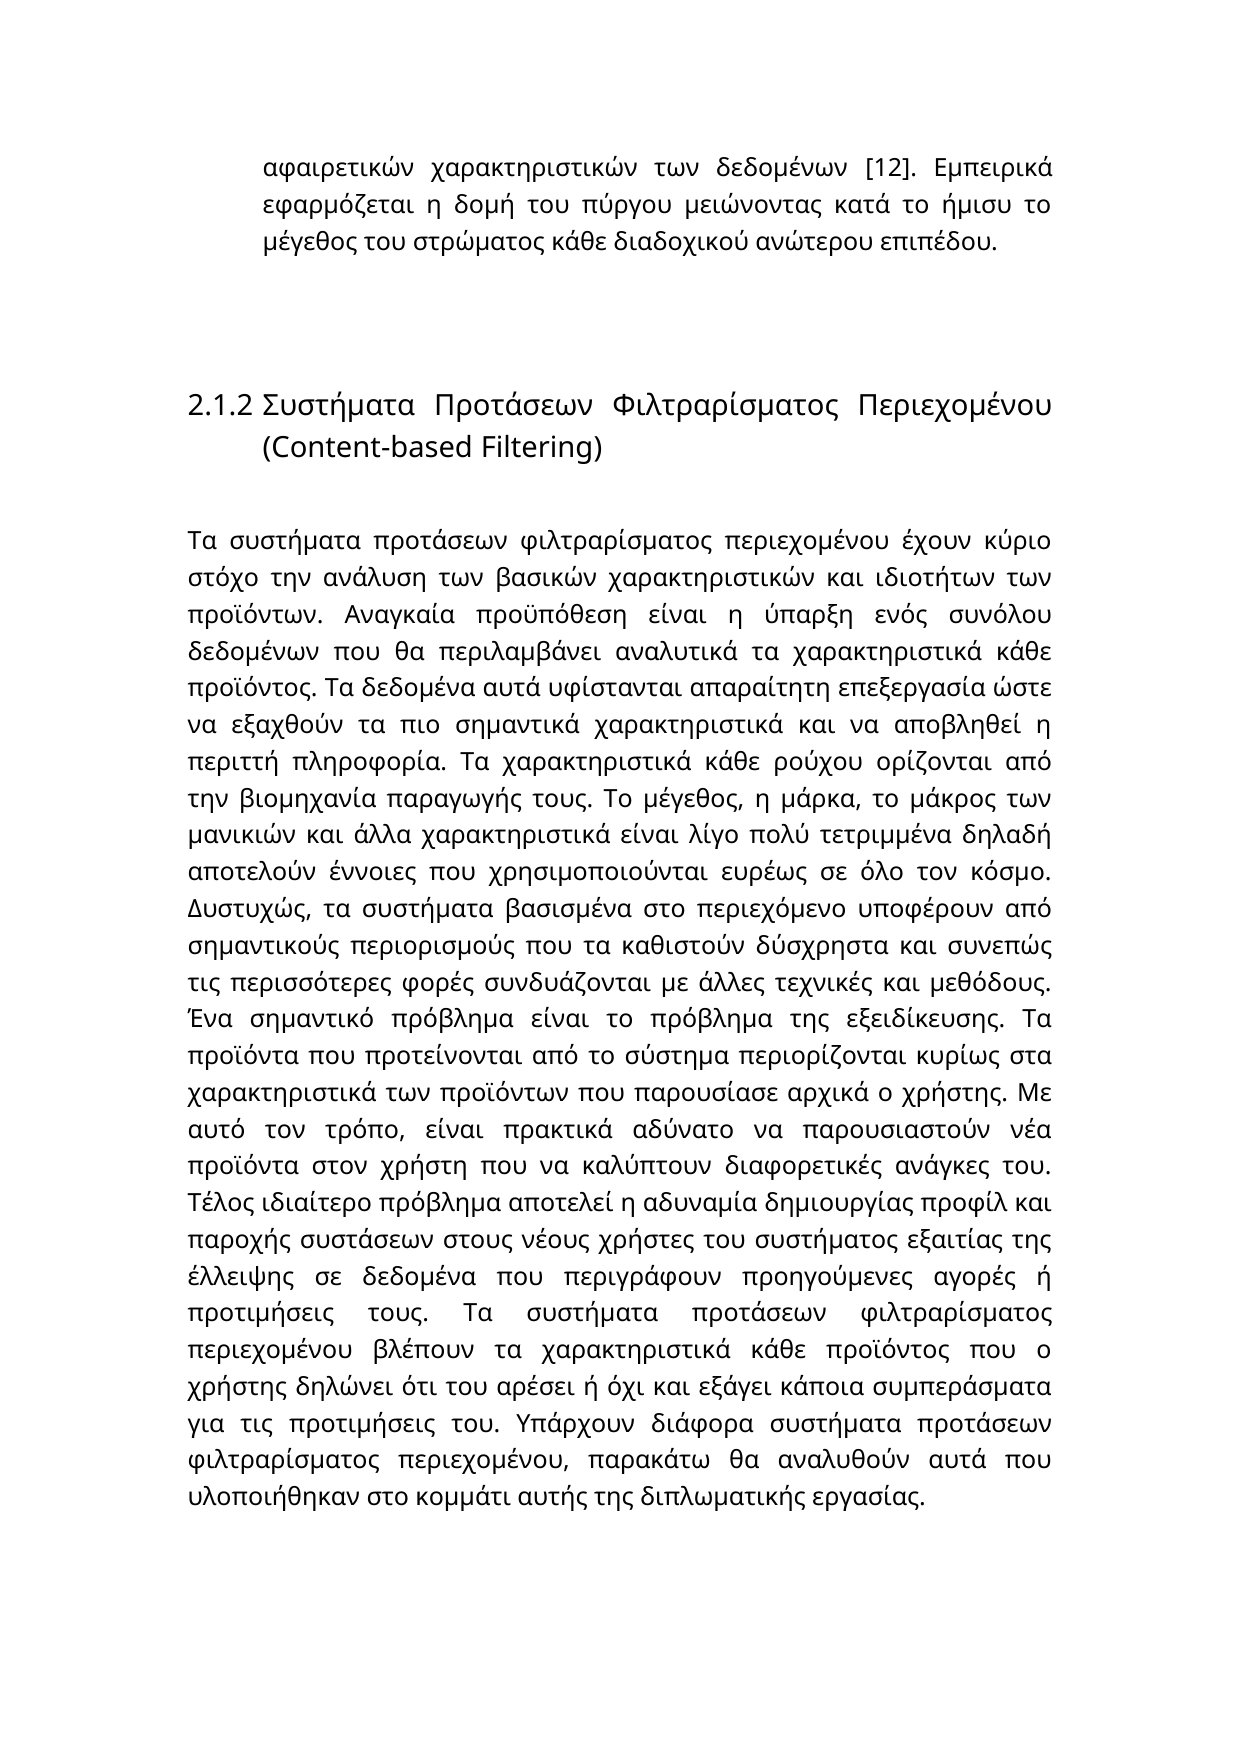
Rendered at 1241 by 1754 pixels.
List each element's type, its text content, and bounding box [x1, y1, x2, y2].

subtitle Συστήματα Προτάσεων Φιλτραρίσματος Περιεχομένου (Content-based Filtering) [187, 384, 1053, 466]
text Τα συστήματα προτάσεων φιλτραρίσματος περιεχομένου έχουν κύριο στόχο την ανάλυση των βασικών χαρακτηριστικών και ιδιοτήτων των προϊόντων. Αναγκαία προϋπόθεση είναι η ύπαρξη ενός συνόλου δεδομένων που θα περιλαμβάνει αναλυτικά τα χαρακτηριστικά κάθε προϊόντος. Τα δεδομένα αυτά υφίστανται απαραίτητη επεξεργασία ώστε να εξαχθούν τα πιο σημαντικά χαρακτηριστικά και να αποβληθεί η περιττή πληροφορία. Τα χαρακτηριστικά κάθε ρούχου ορίζονται από την βιομηχανία παραγωγής τους. Το μέγεθος, η μάρκα, το μάκρος των μανικιών και άλλα χαρακτηριστικά είναι λίγο πολύ τετριμμένα δηλαδή αποτελούν έννοιες που χρησιμοποιούνται ευρέως σε όλο τον κόσμο. Δυστυχώς, τα συστήματα βασισμένα στο περιεχόμενο υποφέρουν από σημαντικούς περιορισμούς που τα καθιστούν δύσχρηστα και συνεπώς τις περισσότερες φορές συνδυάζονται με άλλες τεχνικές και μεθόδους. Ένα σημαντικό πρόβλημα είναι το πρόβλημα της εξειδίκευσης. Τα προϊόντα που προτείνονται από το σύστημα περιορίζονται κυρίως στα χαρακτηριστικά των προϊόντων που παρουσίασε αρχικά ο χρήστης. Με αυτό τον τρόπο, είναι πρακτικά αδύνατο να παρουσιαστούν νέα προϊόντα στον χρήστη που να καλύπτουν διαφορετικές ανάγκες του. Τέλος ιδιαίτερο πρόβλημα αποτελεί η αδυναμία δημιουργίας προφίλ και παροχής συστάσεων στους νέους χρήστες του συστήματος εξαιτίας της έλλειψης σε δεδομένα που περιγράφουν προηγούμενες αγορές ή προτιμήσεις τους. Tα συστήματα προτάσεων φιλτραρίσματος περιεχομένου βλέπουν τα χαρακτηριστικά κάθε προϊόντος που ο χρήστης δηλώνει ότι του αρέσει ή όχι και εξάγει κάποια συμπεράσματα για τις προτιμήσεις του. Υπάρχουν διάφορα συστήματα προτάσεων φιλτραρίσματος περιεχομένου, παρακάτω θα αναλυθούν αυτά που υλοποιήθηκαν στο κομμάτι αυτής της διπλωματικής εργασίας. [187, 523, 1053, 1513]
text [262, 150, 1053, 258]
